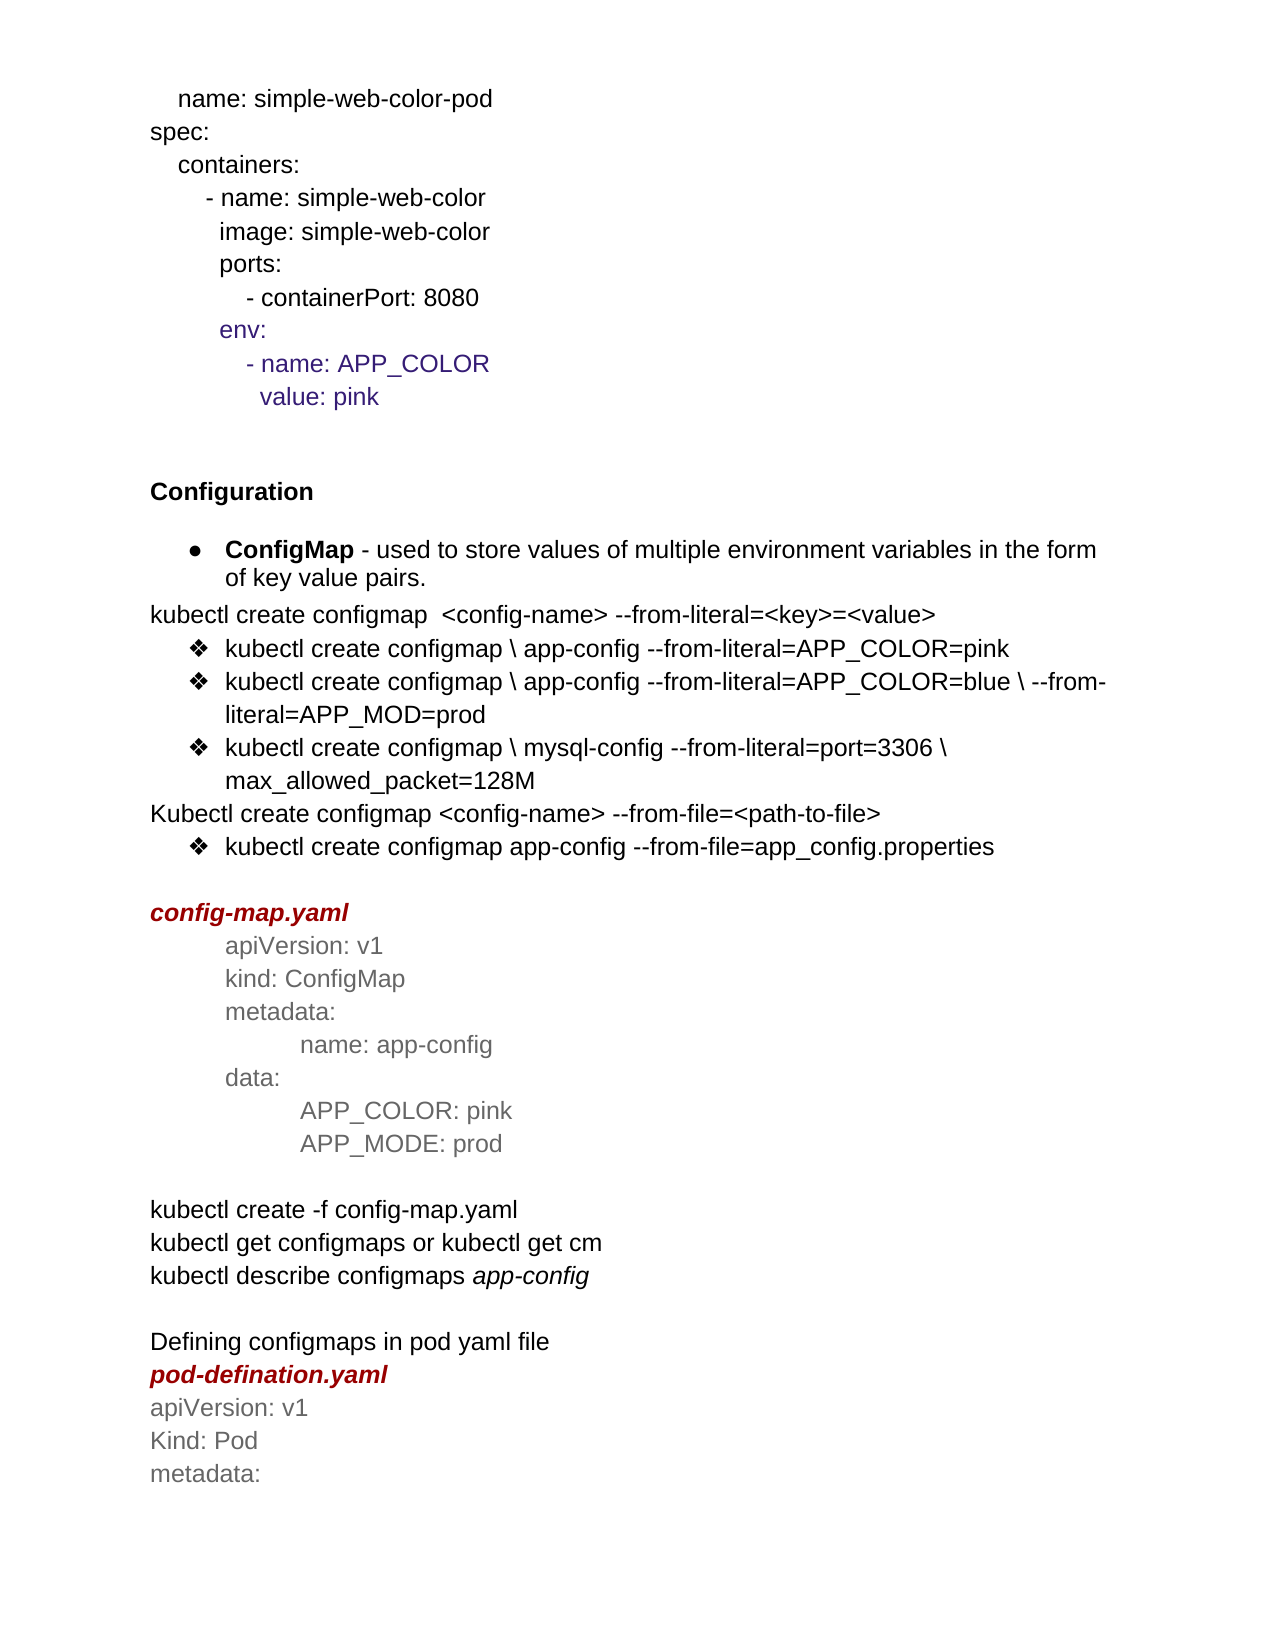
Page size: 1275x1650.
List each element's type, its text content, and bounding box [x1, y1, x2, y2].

text pod-defination.yaml [150, 1360, 1125, 1389]
text config-map.yaml [150, 898, 1125, 926]
text data: [150, 1063, 1125, 1092]
text Kind: Pod [150, 1426, 1125, 1455]
text kind: ConfigMap [150, 964, 1125, 992]
text - containerPort: 8080 [150, 282, 1125, 311]
list kubectl create configmap \ app-config --from-literal=APP_COLOR=blue \ --from-literal=APP_MOD=prod [187, 667, 1125, 728]
text APP_COLOR: pink [150, 1096, 1125, 1124]
text image: simple-web-color [150, 216, 1125, 245]
text - name: simple-web-color [150, 183, 1125, 212]
text APP_MODE: prod [150, 1129, 1125, 1158]
list kubectl create configmap \ mysql-config --from-literal=port=3306 \ max_allowed_packet=128M [187, 733, 1125, 794]
list kubectl create configmap app-config --from-file=app_config.properties [187, 832, 1125, 860]
text kubectl describe configmaps app-config [150, 1261, 1125, 1290]
text kubectl create configmap <config-name> --from-literal=<key>=<value> [150, 601, 1125, 629]
text Defining configmaps in pod yaml file [150, 1327, 1125, 1356]
text - name: APP_COLOR [150, 348, 1125, 377]
text name: simple-web-color-pod [150, 84, 1125, 113]
text spec: [150, 117, 1125, 146]
list kubectl create configmap \ app-config --from-literal=APP_COLOR=pink [187, 633, 1125, 662]
text apiVersion: v1 [150, 931, 1125, 959]
text containers: [150, 150, 1125, 179]
text kubectl create -f config-map.yaml [150, 1195, 1125, 1224]
text env: [150, 316, 1125, 344]
text name: app-config [150, 1030, 1125, 1058]
text metadata: [150, 1459, 1125, 1488]
text kubectl get configmaps or kubectl get cm [150, 1228, 1125, 1257]
text Kubectl create configmap <config-name> --from-file=<path-to-file> [150, 799, 1125, 827]
text apiVersion: v1 [150, 1393, 1125, 1422]
text metadata: [150, 997, 1125, 1026]
subtitle Configuration [150, 477, 1125, 506]
text ports: [150, 249, 1125, 278]
subtitle ConfigMap - used to store values of multiple environment variables in the form of key value pairs. [187, 535, 1125, 592]
text value: pink [150, 382, 1125, 410]
